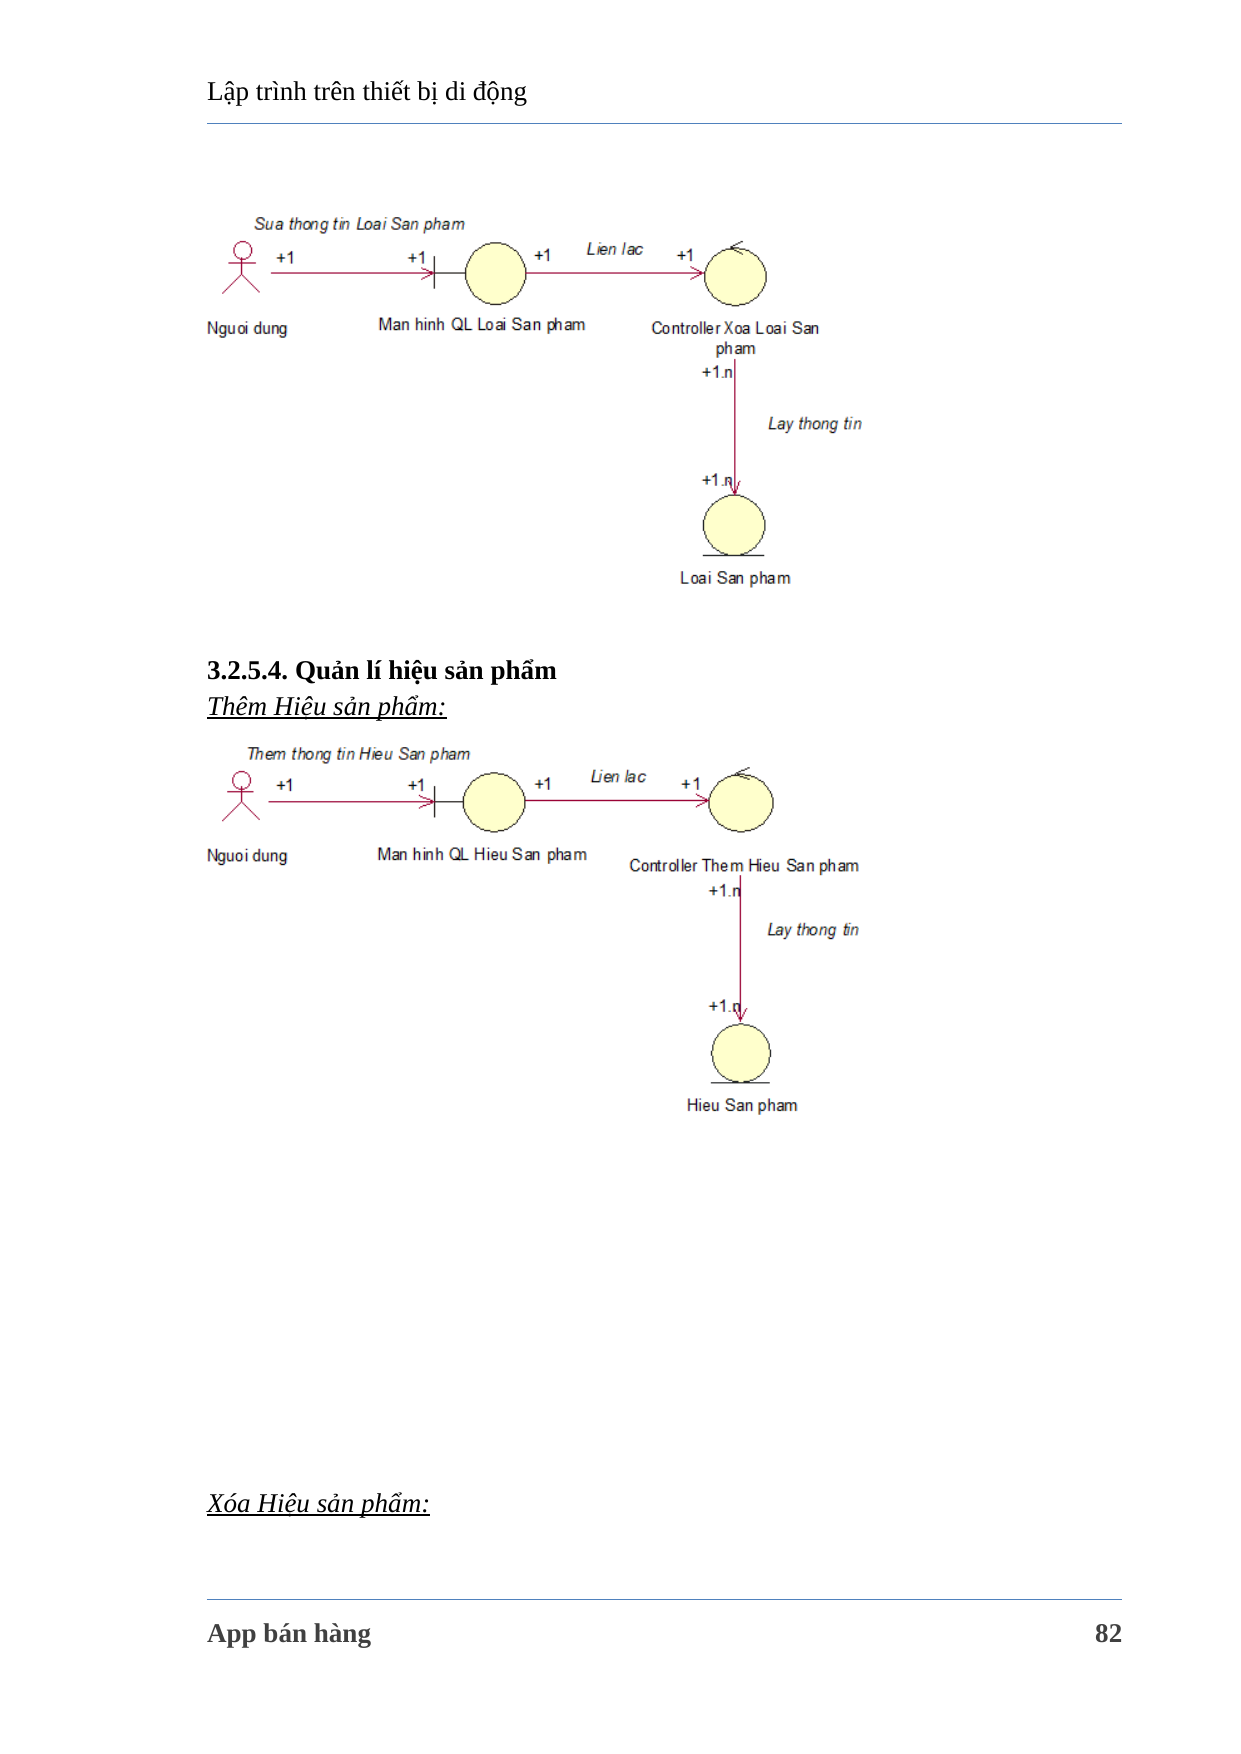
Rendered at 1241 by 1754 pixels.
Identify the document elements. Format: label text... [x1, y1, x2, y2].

picture [206, 736, 889, 1145]
text Xóa Hiệu sản phẩm: [207, 1487, 1122, 1518]
subtitle 3.2.5.4. Quản lí hiệu sản phẩm [207, 654, 1122, 686]
picture [206, 206, 872, 619]
text Thêm Hiệu sản phẩm: [207, 690, 1122, 721]
